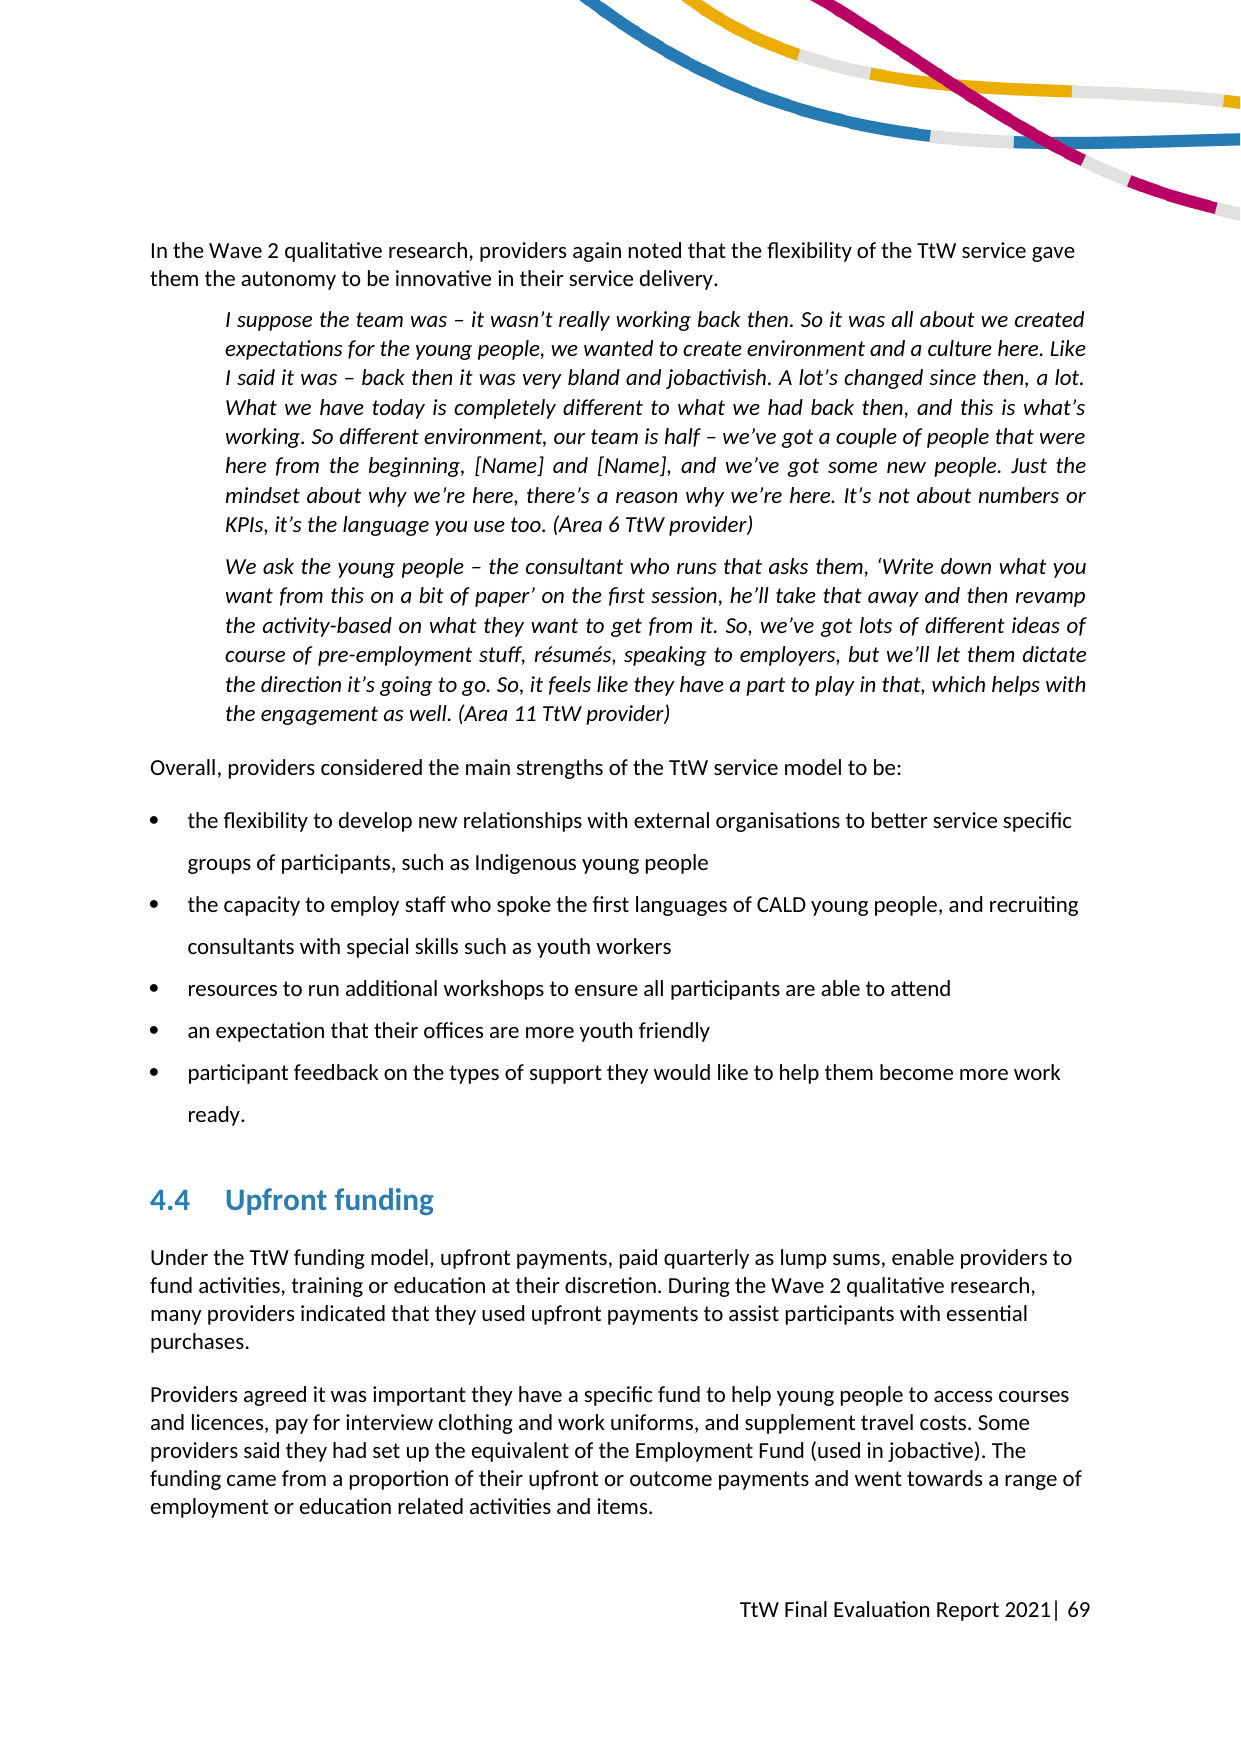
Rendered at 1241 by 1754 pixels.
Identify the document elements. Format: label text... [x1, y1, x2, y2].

list an expectation that their offices are more youth friendly [150, 1016, 1090, 1044]
list the flexibility to develop new relationships with external organisations to better service specific groups of participants, such as Indigenous young people [150, 807, 1090, 877]
list resources to run additional workshops to ensure all participants are able to attend [150, 974, 1090, 1002]
list participant feedback on the types of support they would like to help them become more work ready. [150, 1058, 1090, 1128]
text Under the TtW funding model, upfront payments, paid quarterly as lump sums, enable providers to fund activities, training or education at their discretion. During the Wave 2 qualitative research, many providers indicated that they used upfront payments to assist participants with essential purchases. [150, 1243, 1090, 1355]
list the capacity to employ staff who spoke the first languages of CALD young people, and recruiting consultants with special skills such as youth workers [150, 891, 1090, 961]
text Providers agreed it was important they have a specific fund to help young people to access courses and licences, pay for interview clothing and work uniforms, and supplement travel costs. Some providers said they had set up the equivalent of the Employment Fund (used in jobactive). The funding came from a proportion of their upfront or outcome payments and went towards a range of employment or education related activities and items. [150, 1380, 1090, 1520]
text Overall, providers considered the main strengths of the TtW service model to be: [150, 753, 1090, 782]
text We ask the young people – the consultant who runs that asks them, ‘Write down what you want from this on a bit of paper’ on the first session, he’ll take that away and then revamp the activity-based on what they want to get from it. So, we’ve got lots of different ideas of course of pre-employment stuff, résumés, speaking to employers, but we’ll let them dictate the direction it’s going to go. So, it feels like they have a part to play in that, which helps with the engagement as well. (Area 11 TtW provider) [225, 552, 1090, 727]
subtitle 4.4 Upfront funding [150, 1180, 1090, 1218]
picture [0, 0, 1241, 229]
text I suppose the team was – it wasn’t really working back then. So it was all about we created expectations for the young people, we wanted to create environment and a culture here. Like I said it was – back then it was very bland and jobactivish. A lot’s changed since then, a lot. What we have today is completely different to what we had back then, and this is what’s working. So different environment, our team is half – we’ve got a couple of people that were here from the beginning, [Name] and [Name], and we’ve got some new people. Just the mindset about why we’re here, there’s a reason why we’re here. It’s not about numbers or KPIs, it’s the language you use too. (Area 6 TtW provider) [225, 305, 1090, 538]
text In the Wave 2 qualitative research, providers again noted that the flexibility of the TtW service gave them the autonomy to be innovative in their service delivery. [150, 236, 1090, 292]
